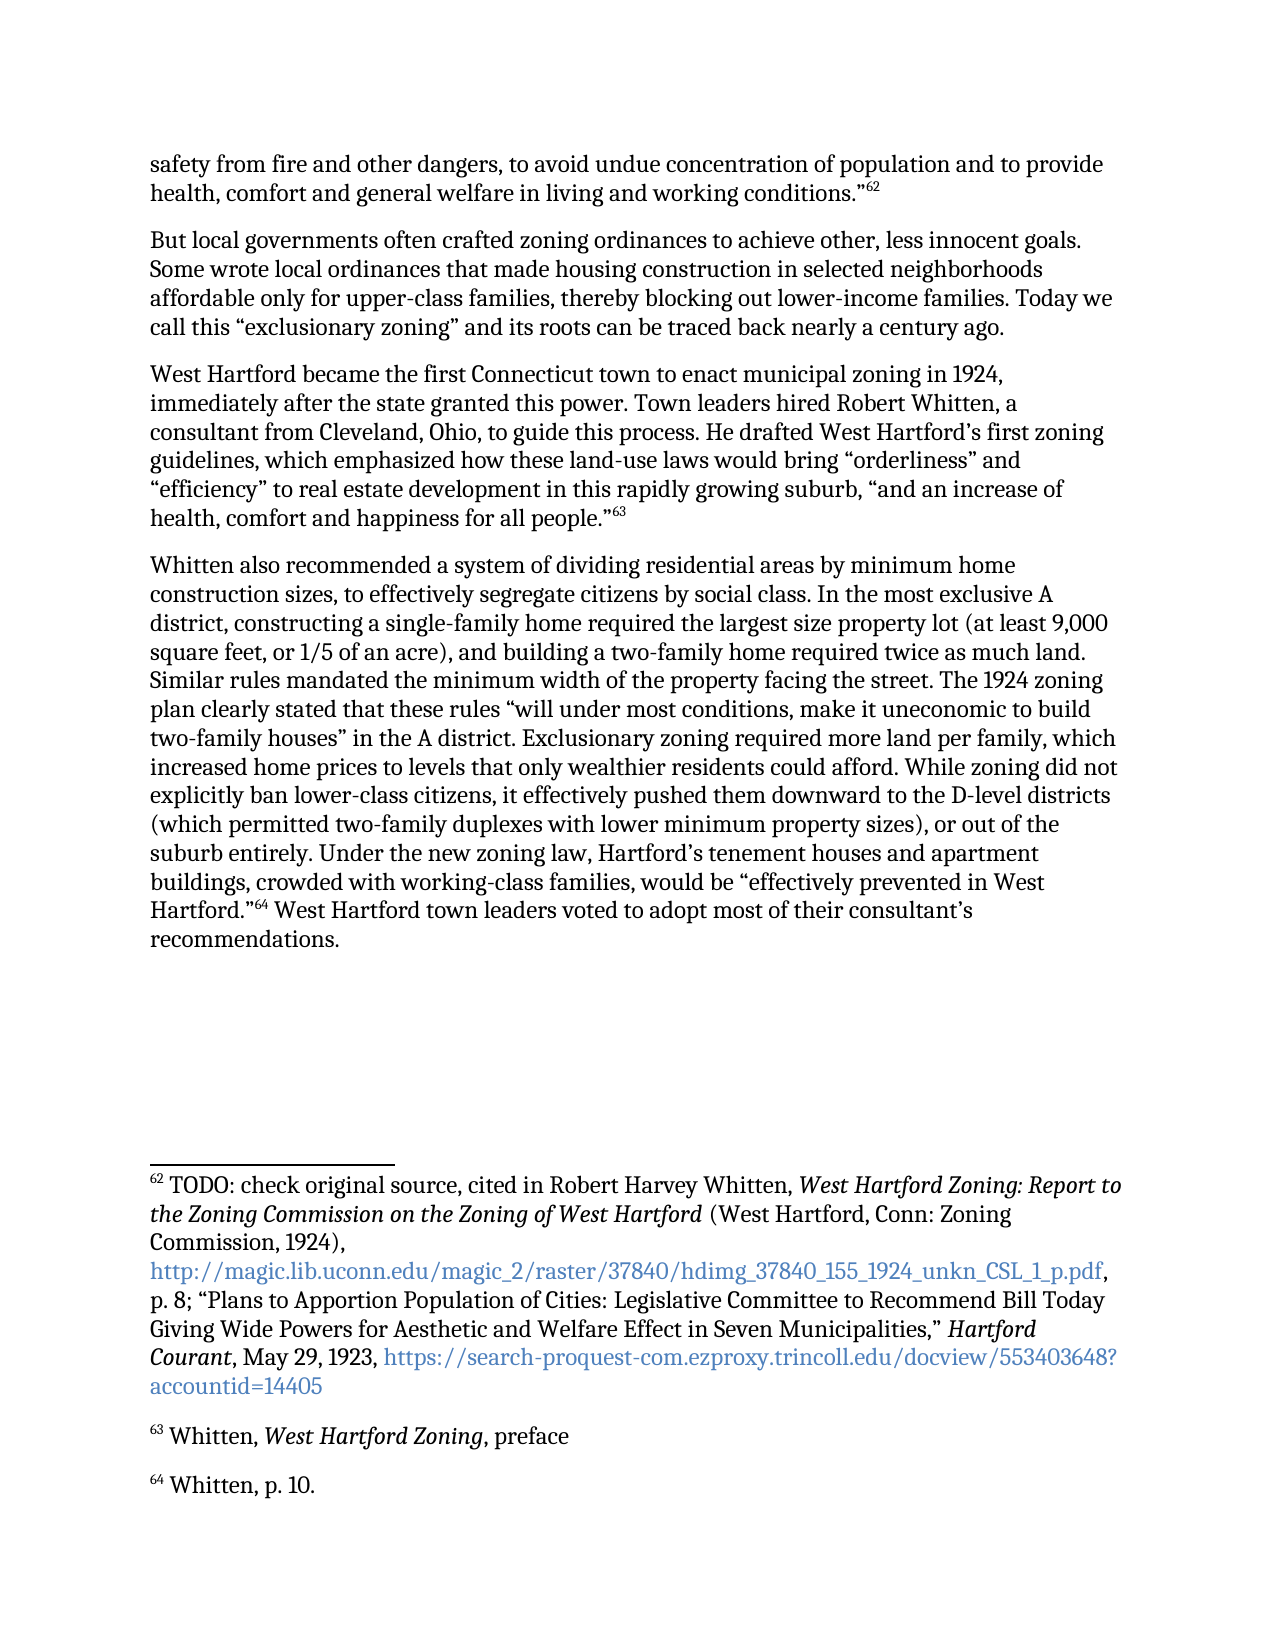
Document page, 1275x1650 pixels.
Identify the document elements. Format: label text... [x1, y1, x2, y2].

text West Hartford became the first Connecticut town to enact municipal zoning in 1924, immediately after the state granted this power. Town leaders hired Robert Whitten, a consultant from Cleveland, Ohio, to guide this process. He drafted West Hartford’s first zoning guidelines, which emphasized how these land-use laws would bring “orderliness” and “efficiency” to real estate development in this rapidly growing suburb, “and an increase of health, comfort and happiness for all people.” [150, 360, 1125, 532]
text But local governments often crafted zoning ordinances to achieve other, less innocent goals. Some wrote local ordinances that made housing construction in selected neighborhoods affordable only for upper-class families, thereby blocking out lower-income families. Today we call this “exclusionary zoning” and its roots can be traced back nearly a century ago. [150, 226, 1125, 341]
text Progressive advocates saw zoning as a necessary tool for government to regulate the free market and to protect the health and safety of its citizens. For example, zoning gave municipalities the power to draw lines on the land and create separate spaces for residential, commercial, and industrial development. Family homes could be legally separated from potentially harmful businesses or factories. When the Connecticut General Assembly approved zoning enabling law in 1923, it stated that local regulations should be designed for this purpose: “… to prevent a close arrangement or constructions of buildings upon the streets, to secure safety from fire and other dangers, to avoid undue concentration of population and to provide health, comfort and general welfare in living and working conditions.” [150, 150, 1125, 207]
text Whitten also recommended a system of dividing residential areas by minimum home construction sizes, to effectively segregate citizens by social class. In the most exclusive A district, constructing a single-family home required the largest size property lot (at least 9,000 square feet, or 1/5 of an acre), and building a two-family home required twice as much land. Similar rules mandated the minimum width of the property facing the street. The 1924 zoning plan clearly stated that these rules “will under most conditions, make it uneconomic to build two-family houses” in the A district. Exclusionary zoning required more land per family, which increased home prices to levels that only wealthier residents could afford. While zoning did not explicitly ban lower-class citizens, it effectively pushed them downward to the D-level districts (which permitted two-family duplexes with lower minimum property sizes), or out of the suburb entirely. Under the new zoning law, Hartford’s tenement houses and apartment buildings, crowded with working-class families, would be “effectively prevented in West Hartford.” West Hartford town leaders voted to adopt most of their consultant’s recommendations. [150, 551, 1125, 954]
